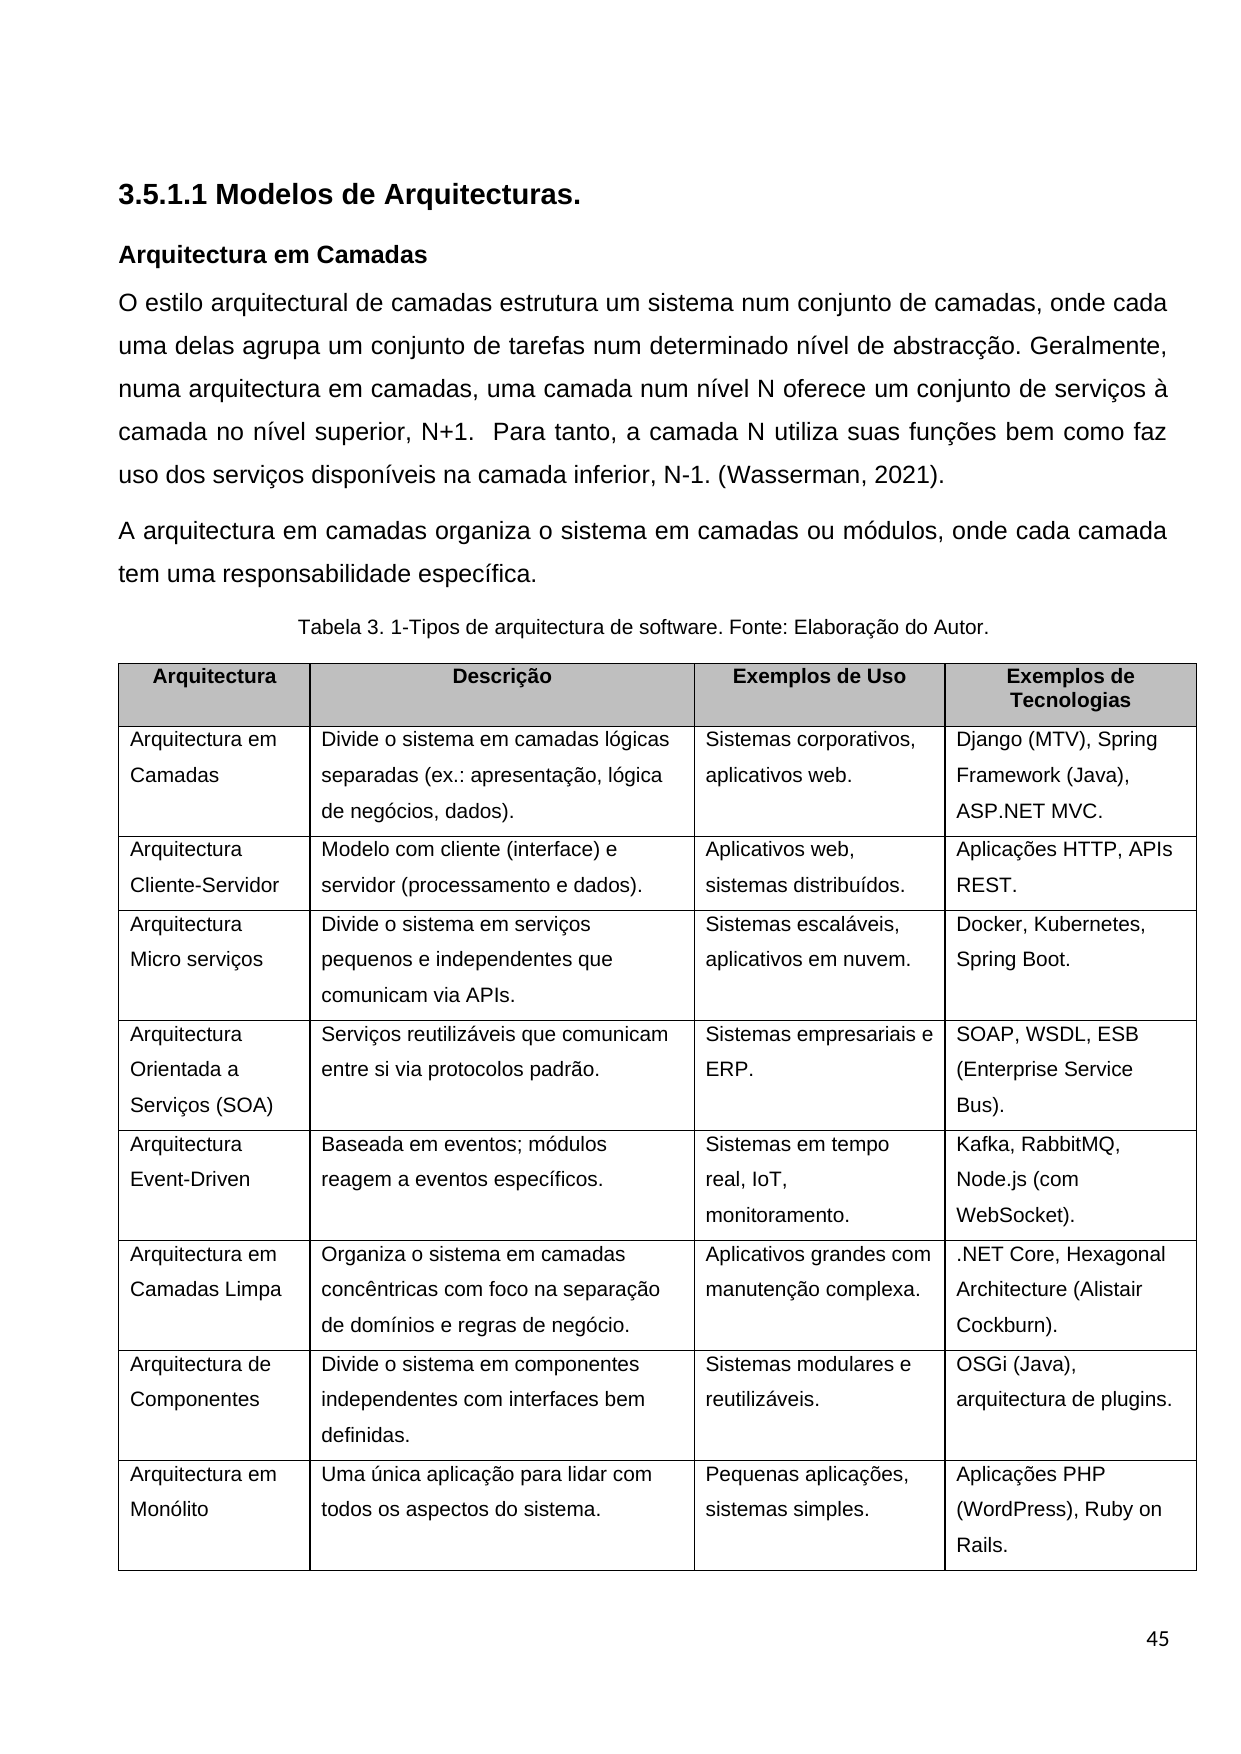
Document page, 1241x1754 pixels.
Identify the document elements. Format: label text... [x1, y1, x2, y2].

table_cell Kafka, RabbitMQ, Node.js (com WebSocket). [946, 1131, 1196, 1240]
table_cell Sistemas escaláveis, aplicativos em nuvem. [695, 911, 944, 1020]
table_cell Arquitectura Micro serviços [119, 911, 309, 1020]
table_cell Arquitectura em Camadas [119, 727, 309, 836]
table_cell Docker, Kubernetes, Spring Boot. [946, 911, 1196, 1020]
table_header Exemplos de Tecnologias [946, 664, 1196, 726]
table_header Arquitectura [119, 664, 309, 726]
text Arquitectura em Camadas [118, 240, 1169, 269]
text O estilo arquitectural de camadas estrutura um sistema num conjunto de camadas, onde cada uma delas agrupa um conjunto de tarefas num determinado nível de abstracção. Geralmente, numa arquitectura em camadas, uma camada num nível N oferece um conjunto de serviços à camada no nível superior, N+1. Para tanto, a camada N utiliza suas funções bem como faz uso dos serviços disponíveis na camada inferior, N-1. (Wasserman, 2021). [118, 288, 1169, 489]
table_cell Sistemas modulares e reutilizáveis. [695, 1351, 944, 1460]
table_cell Arquitectura em Camadas Limpa [119, 1241, 309, 1350]
text Tabela 3. 1-Tipos de arquitectura de software. Fonte: Elaboração do Autor. [118, 614, 1169, 638]
table_cell Aplicações PHP (WordPress), Ruby on Rails. [946, 1461, 1196, 1570]
table_cell Django (MTV), Spring Framework (Java), ASP.NET MVC. [946, 727, 1196, 836]
table_cell Modelo com cliente (interface) e servidor (processamento e dados). [311, 837, 694, 910]
table_cell Sistemas corporativos, aplicativos web. [695, 727, 944, 836]
text 3.5.1.1 Modelos de Arquitecturas. [118, 177, 1169, 211]
table_cell Divide o sistema em camadas lógicas separadas (ex.: apresentação, lógica de negócios, dados). [311, 727, 694, 836]
table_cell Arquitectura de Componentes [119, 1351, 309, 1460]
table_cell Organiza o sistema em camadas concêntricas com foco na separação de domínios e regras de negócio. [311, 1241, 694, 1350]
table_cell Uma única aplicação para lidar com todos os aspectos do sistema. [311, 1461, 694, 1570]
table_cell Serviços reutilizáveis que comunicam entre si via protocolos padrão. [311, 1021, 694, 1130]
table_cell Arquitectura Event-Driven [119, 1131, 309, 1240]
table_cell Pequenas aplicações, sistemas simples. [695, 1461, 944, 1570]
table_header Exemplos de Uso [695, 664, 944, 726]
table_cell Aplicações HTTP, APIs REST. [946, 837, 1196, 910]
table_cell Divide o sistema em componentes independentes com interfaces bem definidas. [311, 1351, 694, 1460]
table_header Descrição [311, 664, 694, 726]
table_cell OSGi (Java), arquitectura de plugins. [946, 1351, 1196, 1460]
table_cell Divide o sistema em serviços pequenos e independentes que comunicam via APIs. [311, 911, 694, 1020]
table_cell Arquitectura Cliente-Servidor [119, 837, 309, 910]
table_cell Arquitectura em Monólito [119, 1461, 309, 1570]
table_cell Sistemas empresariais e ERP. [695, 1021, 944, 1130]
table_cell Arquitectura Orientada a Serviços (SOA) [119, 1021, 309, 1130]
table_cell Sistemas em tempo real, IoT, monitoramento. [695, 1131, 944, 1240]
text A arquitectura em camadas organiza o sistema em camadas ou módulos, onde cada camada tem uma responsabilidade específica. [118, 516, 1169, 588]
table_cell Baseada em eventos; módulos reagem a eventos específicos. [311, 1131, 694, 1240]
table_cell Aplicativos grandes com manutenção complexa. [695, 1241, 944, 1350]
table_cell SOAP, WSDL, ESB (Enterprise Service Bus). [946, 1021, 1196, 1130]
table_cell .NET Core, Hexagonal Architecture (Alistair Cockburn). [946, 1241, 1196, 1350]
table_cell Aplicativos web, sistemas distribuídos. [695, 837, 944, 910]
